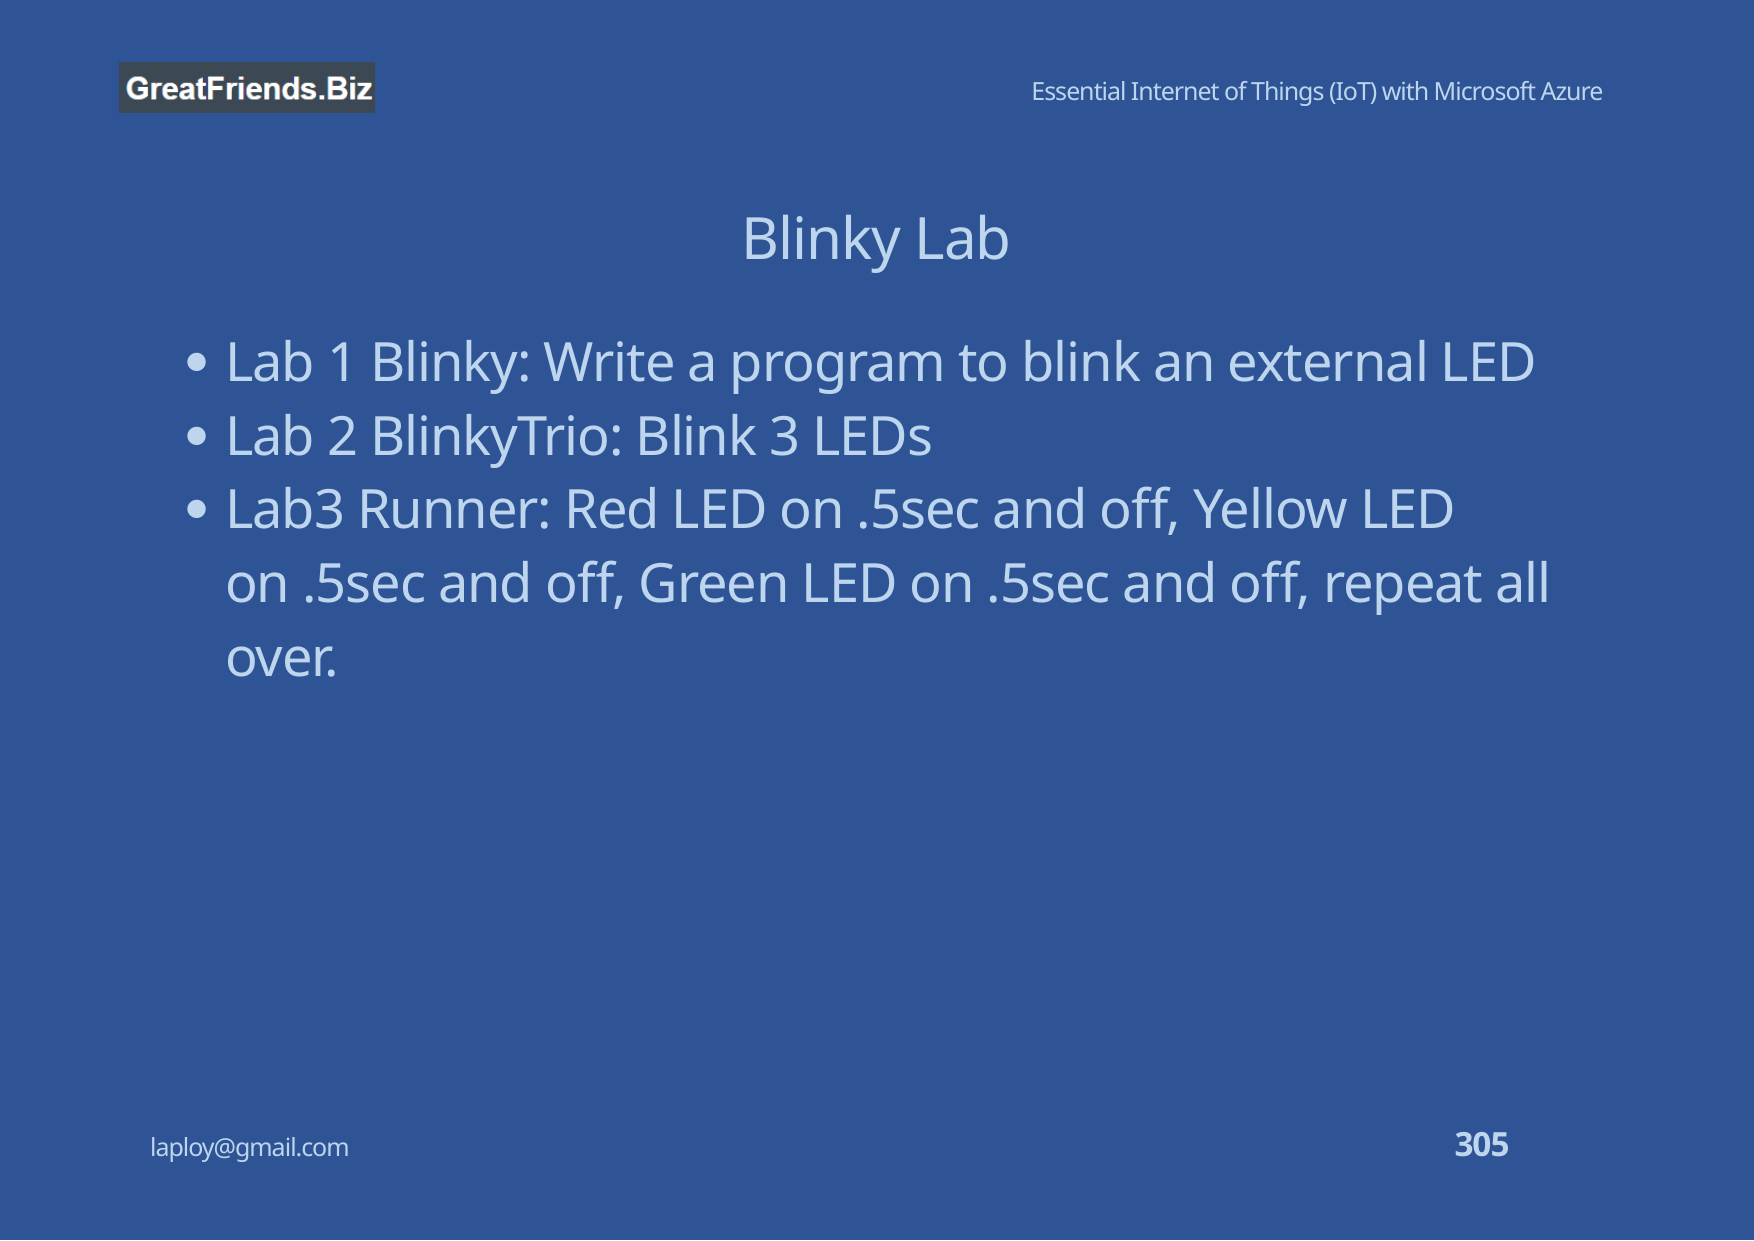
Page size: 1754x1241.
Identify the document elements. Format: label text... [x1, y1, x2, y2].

title Blinky Lab [150, 197, 1604, 276]
title Lab 1 Blinky: Write a program to blink an external LED [187, 323, 1604, 397]
picture [118, 62, 375, 113]
title Lab3 Runner: Red LED on .5sec and off, Yellow LED on .5sec and off, Green LED on .5sec and off, repeat all over. [187, 471, 1604, 692]
title Lab 2 BlinkyTrio: Blink 3 LEDs [187, 397, 1604, 471]
